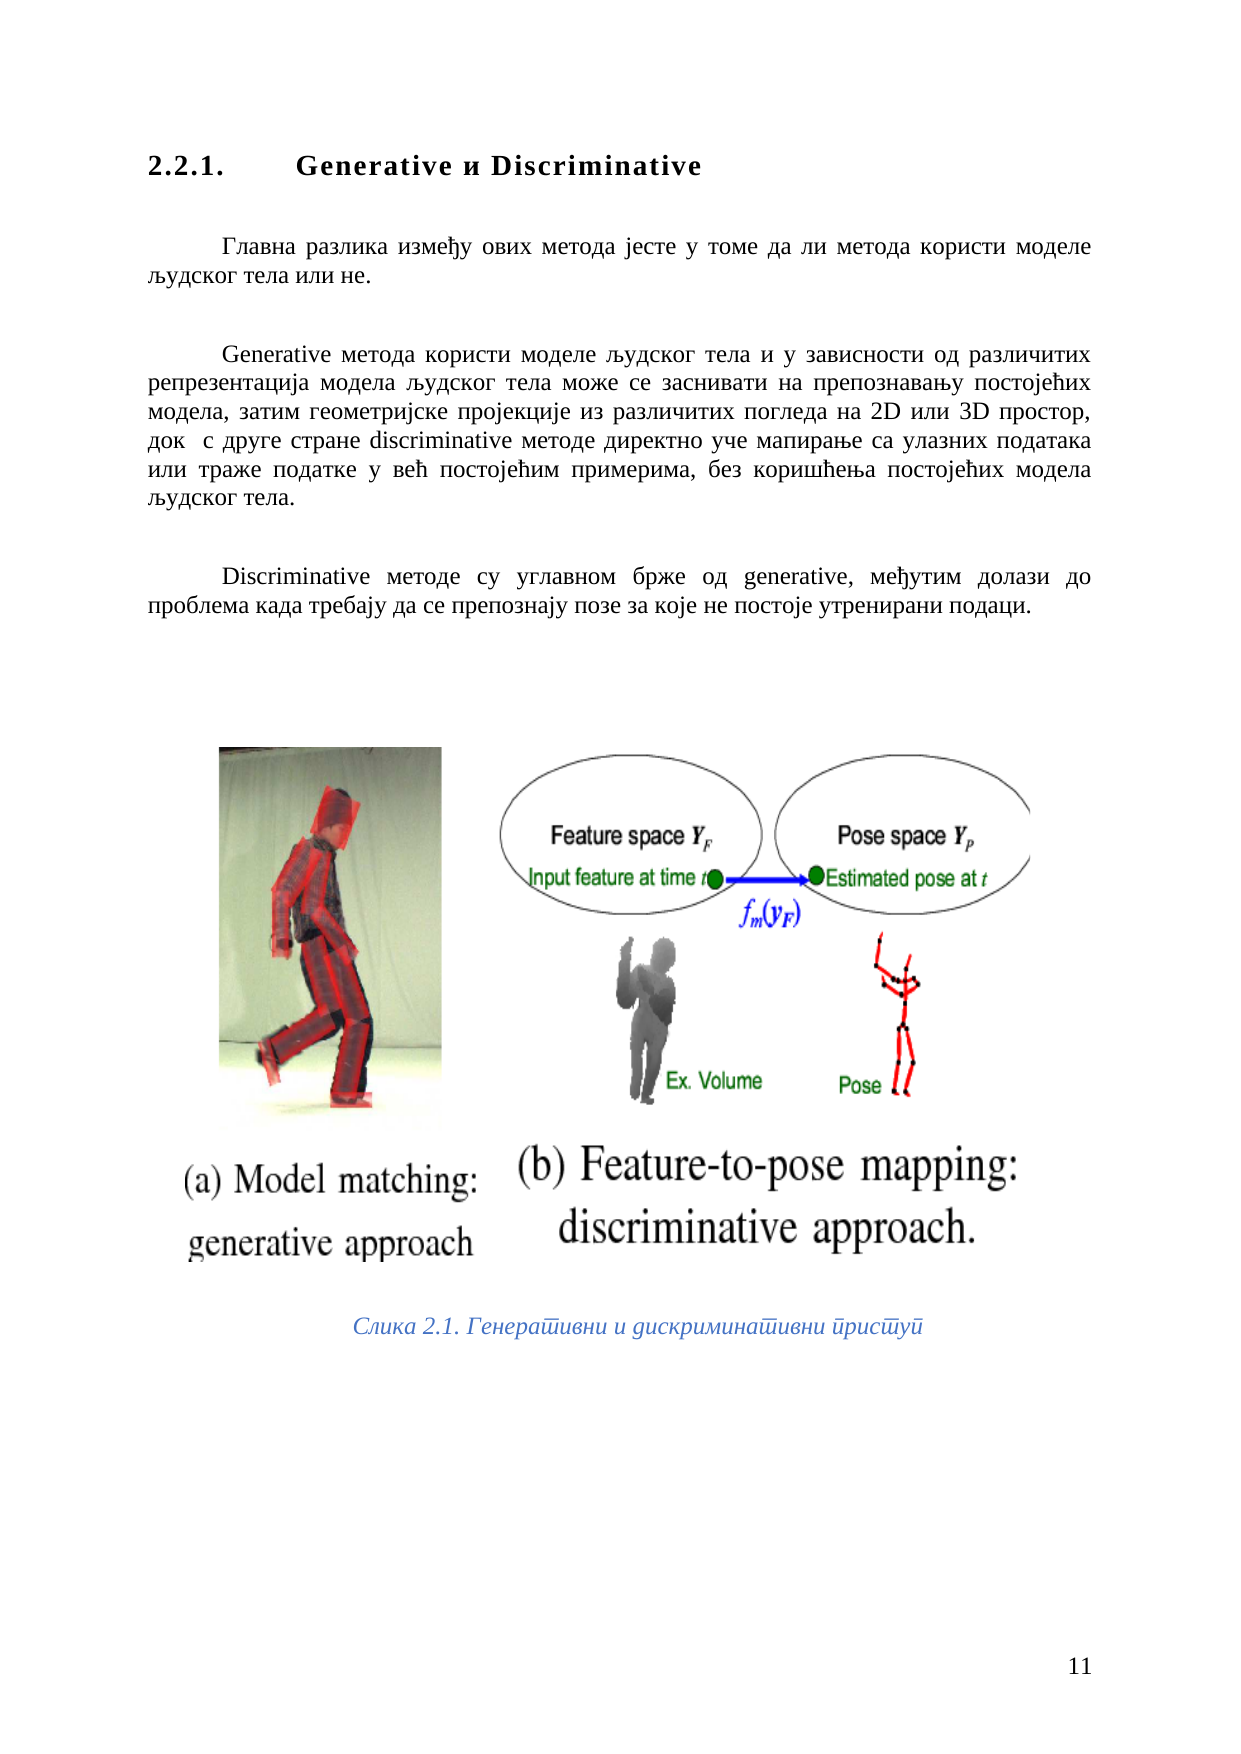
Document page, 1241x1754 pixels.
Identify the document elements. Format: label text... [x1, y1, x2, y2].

list Слика 2.1. Генеративни и дискриминативни приступ [185, 1311, 1092, 1340]
subtitle Generative и Discriminative [148, 148, 1092, 181]
text Discriminative методе су углавном брже од generative, међутим долази до проблема када требају да се препознају позе за које не постоје утренирани подаци. [148, 561, 1092, 619]
text Главна разлика између ових метода јесте у томе да ли метода користи моделе људског тела или не. [148, 231, 1092, 289]
text Generative метода користи моделе људског тела и у зависности од различитих репрезентација модела људског тела може се заснивати на препознавању постојећих модела, затим геометријске пројекције из различитих погледа на 2D или 3D простор, док с друге стране discriminative методе директно уче мапирање са улазних података или траже податке у већ постојећим примерима, без коришћења постојећих модела људског тела. [148, 339, 1092, 511]
picture [185, 747, 1030, 1262]
